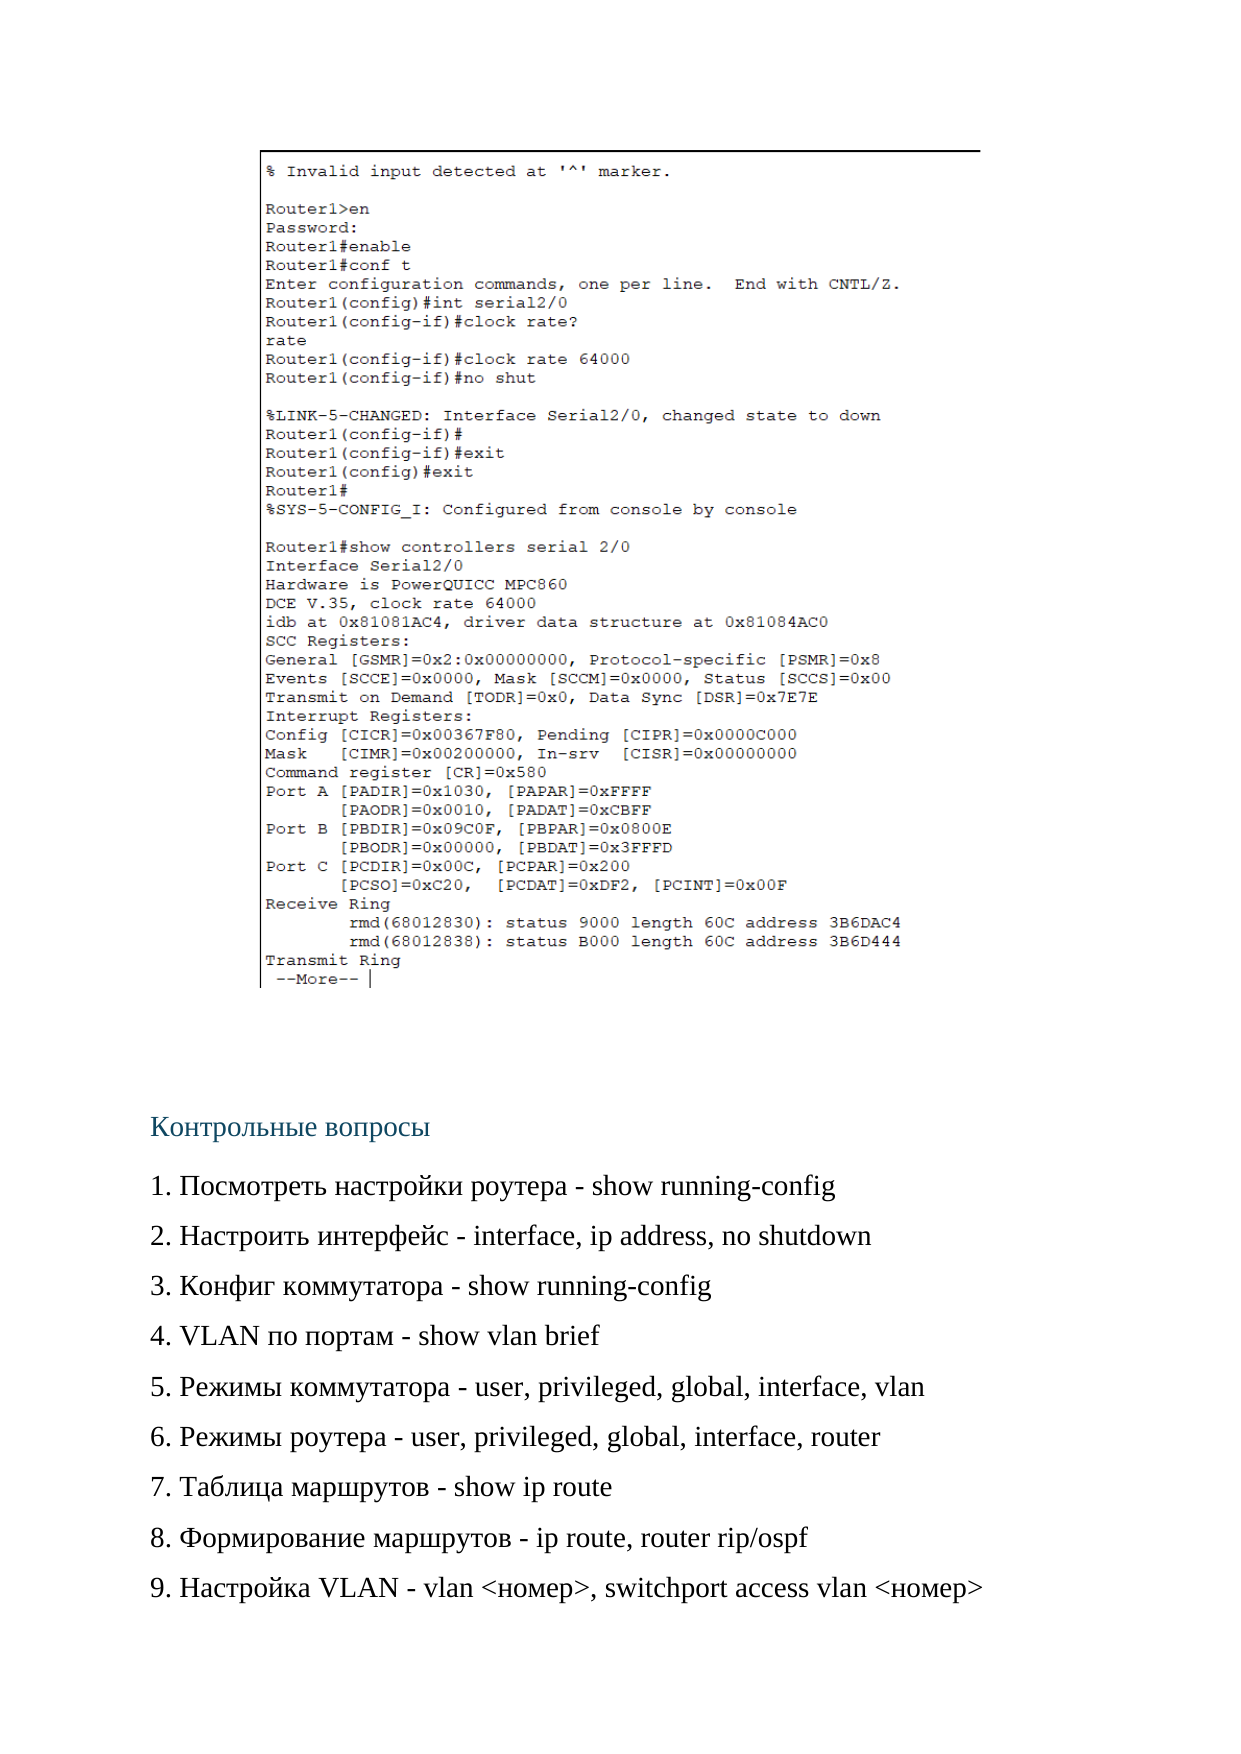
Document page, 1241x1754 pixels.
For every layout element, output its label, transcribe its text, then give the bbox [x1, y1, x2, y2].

picture [259, 150, 981, 988]
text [150, 1168, 1090, 1604]
subtitle Контрольные вопросы [150, 1109, 1090, 1142]
